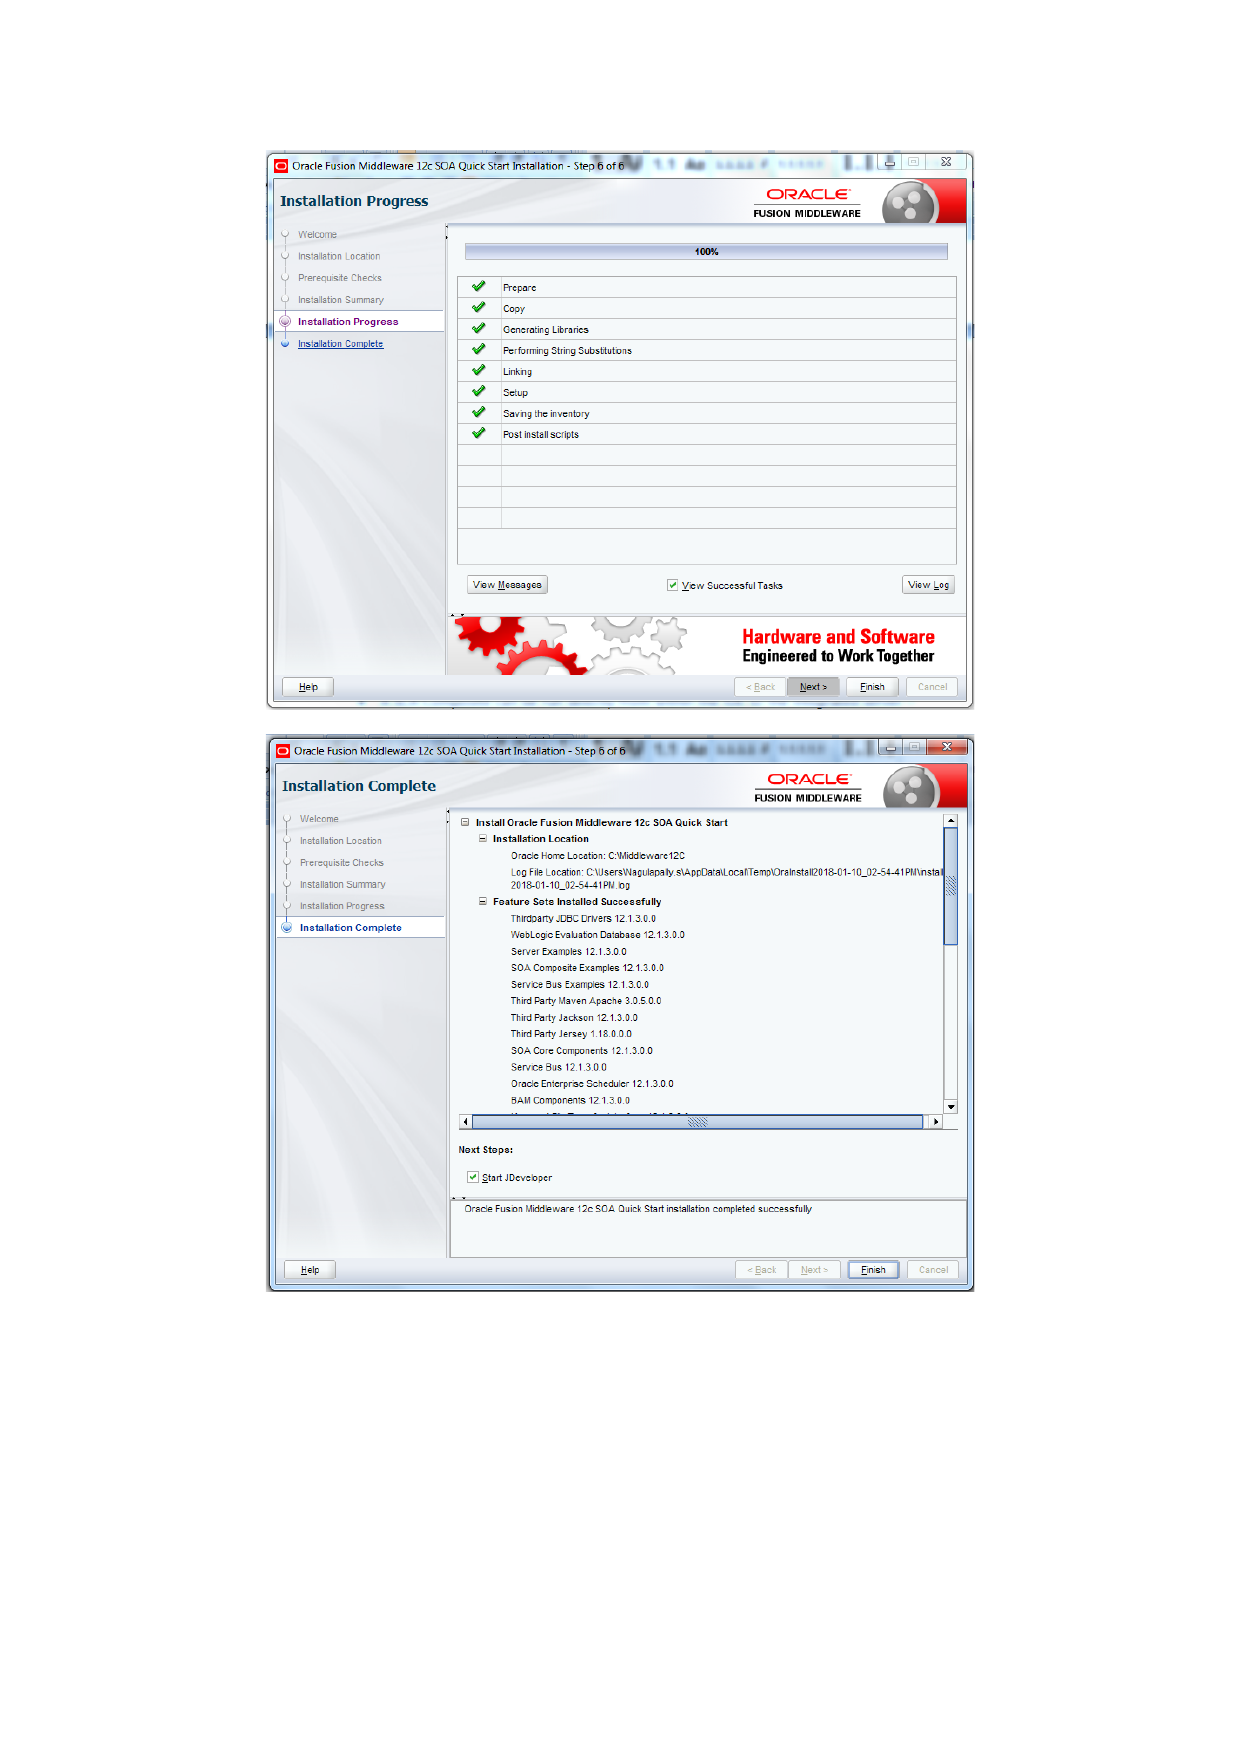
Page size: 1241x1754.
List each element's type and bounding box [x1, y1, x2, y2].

picture [265, 150, 975, 710]
picture [265, 734, 975, 1292]
